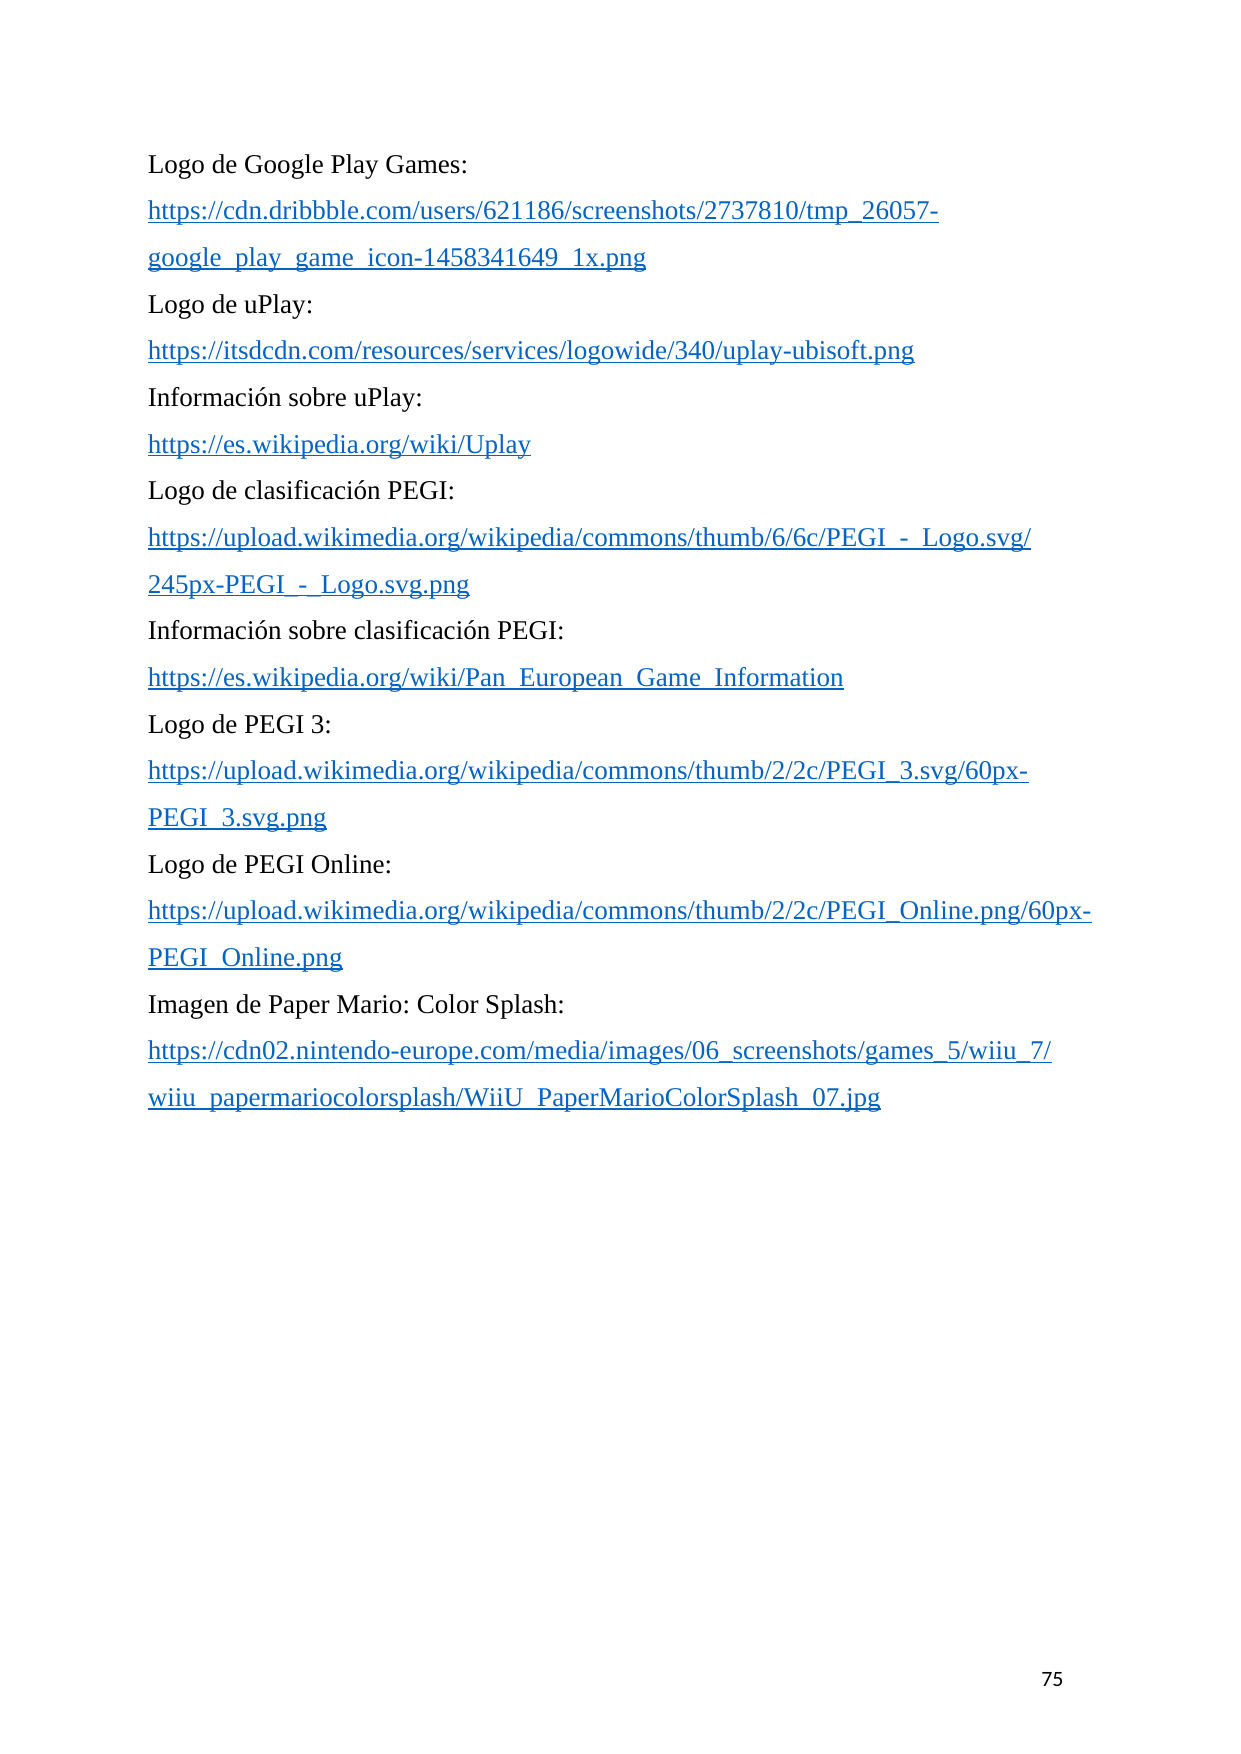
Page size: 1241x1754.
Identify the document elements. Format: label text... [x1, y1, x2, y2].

text Logo de uPlay: https://itsdcdn.com/resources/services/logowide/340/uplay-ubisoft.png [148, 288, 1092, 366]
text Información sobre clasificación PEGI: https://es.wikipedia.org/wiki/Pan_European_Game_Information [148, 614, 1092, 692]
text Imagen de Paper Mario: Color Splash: https://cdn02.nintendo-europe.com/media/images/06_screenshots/games_5/wiiu_7/wiiu_papermariocolorsplash/WiiU_PaperMarioColorSplash_07.jpg [148, 988, 1092, 1112]
text Logo de clasificación PEGI: https://upload.wikimedia.org/wikipedia/commons/thumb/6/6c/PEGI_-_Logo.svg/245px-PEGI_-_Logo.svg.png [148, 474, 1092, 599]
text Logo de Google Play Games: https://cdn.dribbble.com/users/621186/screenshots/2737810/tmp_26057-google_play_game_icon-1458341649_1x.png [148, 148, 1092, 272]
text Logo de PEGI 3: https://upload.wikimedia.org/wikipedia/commons/thumb/2/2c/PEGI_3.svg/60px-PEGI_3.svg.png [148, 708, 1092, 832]
text Logo de PEGI Online: https://upload.wikimedia.org/wikipedia/commons/thumb/2/2c/PEGI_Online.png/60px-PEGI_Online.png [148, 923, 1092, 972]
text Información sobre uPlay: https://es.wikipedia.org/wiki/Uplay [148, 381, 1092, 459]
text Logo de PEGI Online: https://upload.wikimedia.org/wikipedia/commons/thumb/2/2c/PEGI_Online.png/60px-PEGI_Online.png [148, 848, 1092, 922]
